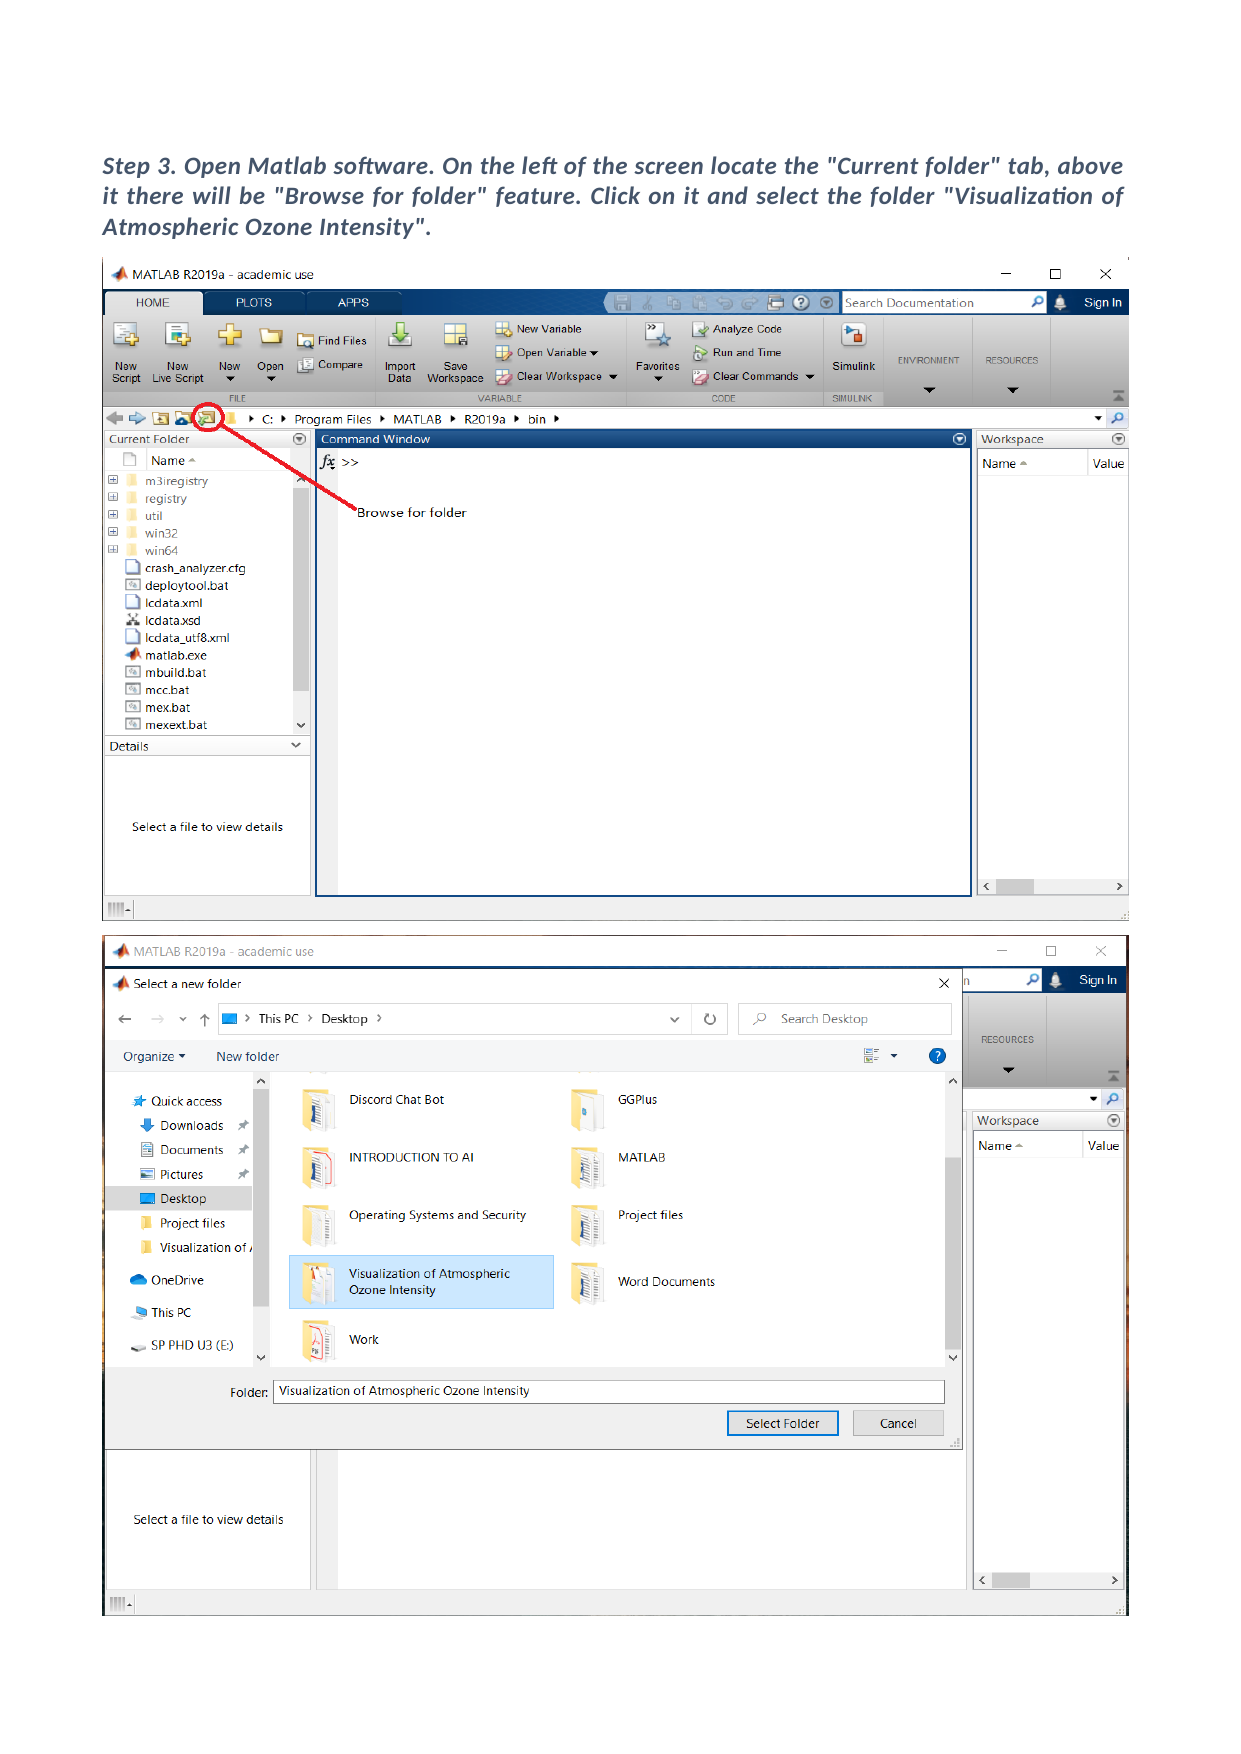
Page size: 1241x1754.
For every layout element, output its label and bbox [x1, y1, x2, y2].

picture [102, 263, 1129, 921]
picture [102, 935, 1129, 1616]
